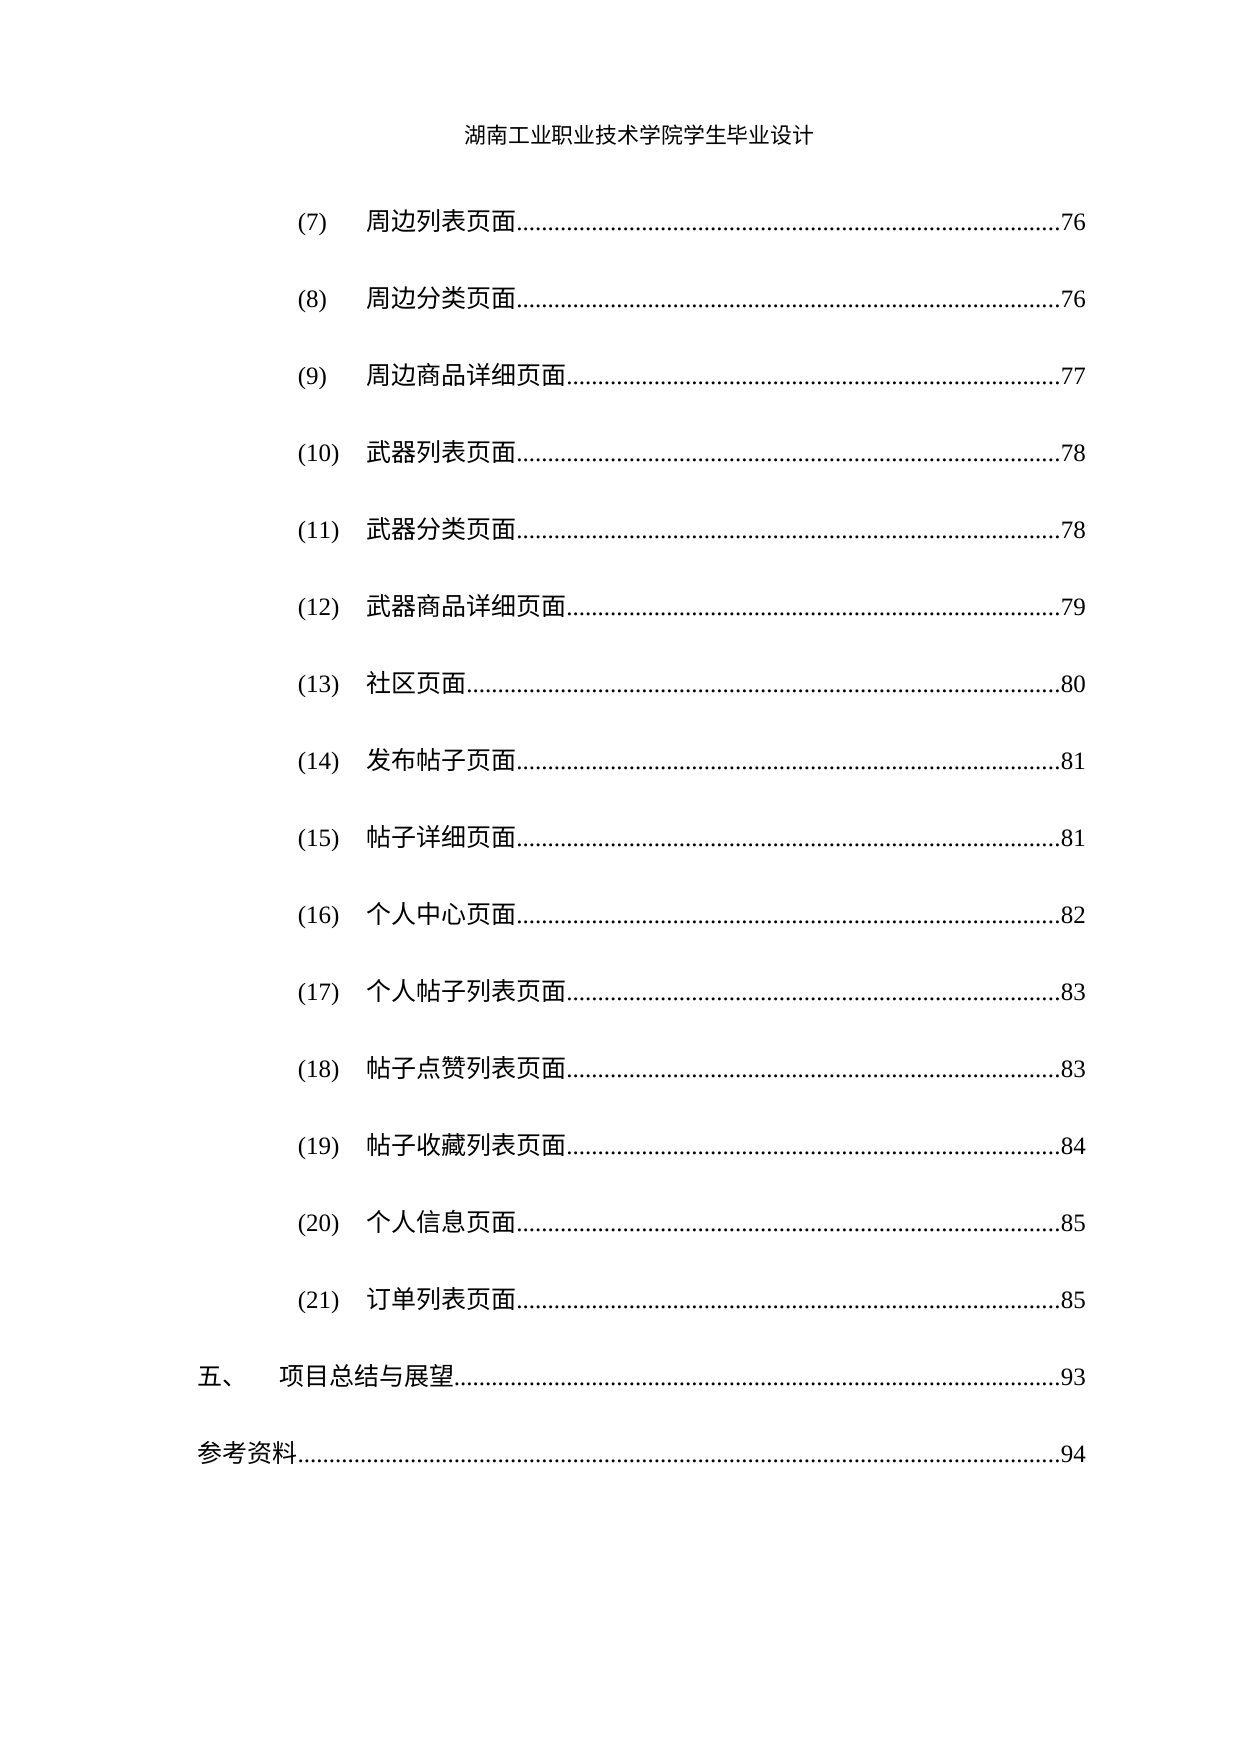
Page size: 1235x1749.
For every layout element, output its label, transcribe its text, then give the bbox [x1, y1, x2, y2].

text 参考资料 94 [148, 1417, 1087, 1485]
text (15) 帖子详细页面 81 [248, 802, 1087, 869]
text (17) 个人帖子列表页面 83 [248, 956, 1087, 1023]
text (18) 帖子点赞列表页面 83 [248, 1032, 1087, 1100]
text (19) 帖子收藏列表页面 84 [248, 1109, 1087, 1177]
text (10) 武器列表页面 78 [248, 417, 1087, 484]
text (20) 个人信息页面 85 [248, 1186, 1087, 1254]
text (21) 订单列表页面 85 [248, 1263, 1087, 1331]
text (16) 个人中心页面 82 [248, 878, 1087, 946]
text (12) 武器商品详细页面 79 [248, 571, 1087, 638]
text (7) 周边列表页面 76 [248, 186, 1087, 254]
text (14) 发布帖子页面 81 [248, 724, 1087, 792]
text 五、 项目总结与展望 93 [148, 1340, 1087, 1408]
text (9) 周边商品详细页面 77 [248, 340, 1087, 408]
text (13) 社区页面 80 [248, 648, 1087, 716]
text (11) 武器分类页面 78 [248, 494, 1087, 562]
text (8) 周边分类页面 76 [248, 263, 1087, 331]
